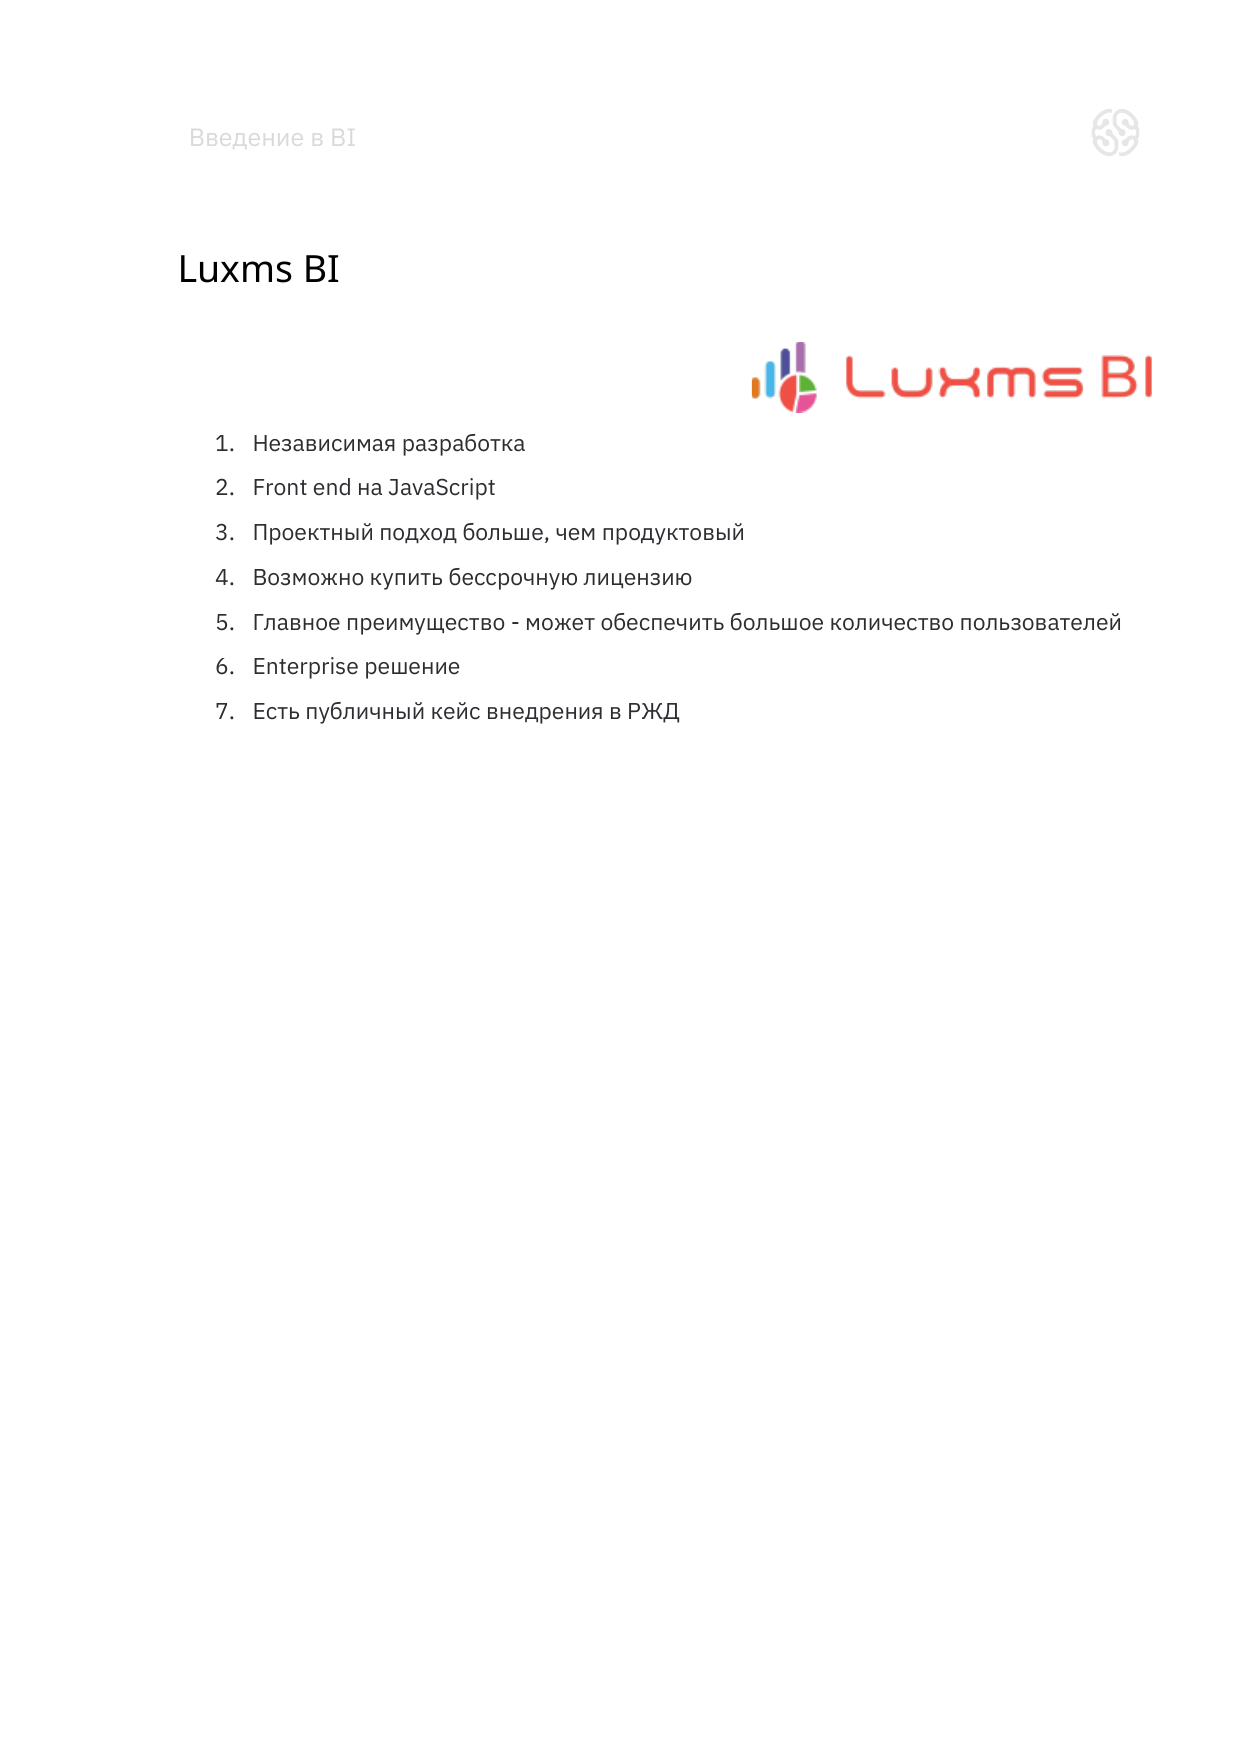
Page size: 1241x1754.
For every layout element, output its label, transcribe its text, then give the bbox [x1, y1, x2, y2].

picture [1091, 108, 1140, 157]
list Возможно купить бессрочную лицензию [215, 562, 1152, 591]
list Enterprise решение [215, 651, 1152, 681]
list Есть публичный кейс внедрения в РЖД [215, 696, 1152, 726]
list Главное преимущество - может обеспечить большое количество пользователей [215, 606, 1152, 636]
list Независимая разработка [215, 428, 1152, 457]
picture [751, 342, 1152, 413]
list Front end на JavaScript [215, 472, 1152, 502]
text Luxms BI [177, 242, 1152, 293]
list Проектный подход больше, чем продуктовый [215, 517, 1152, 547]
